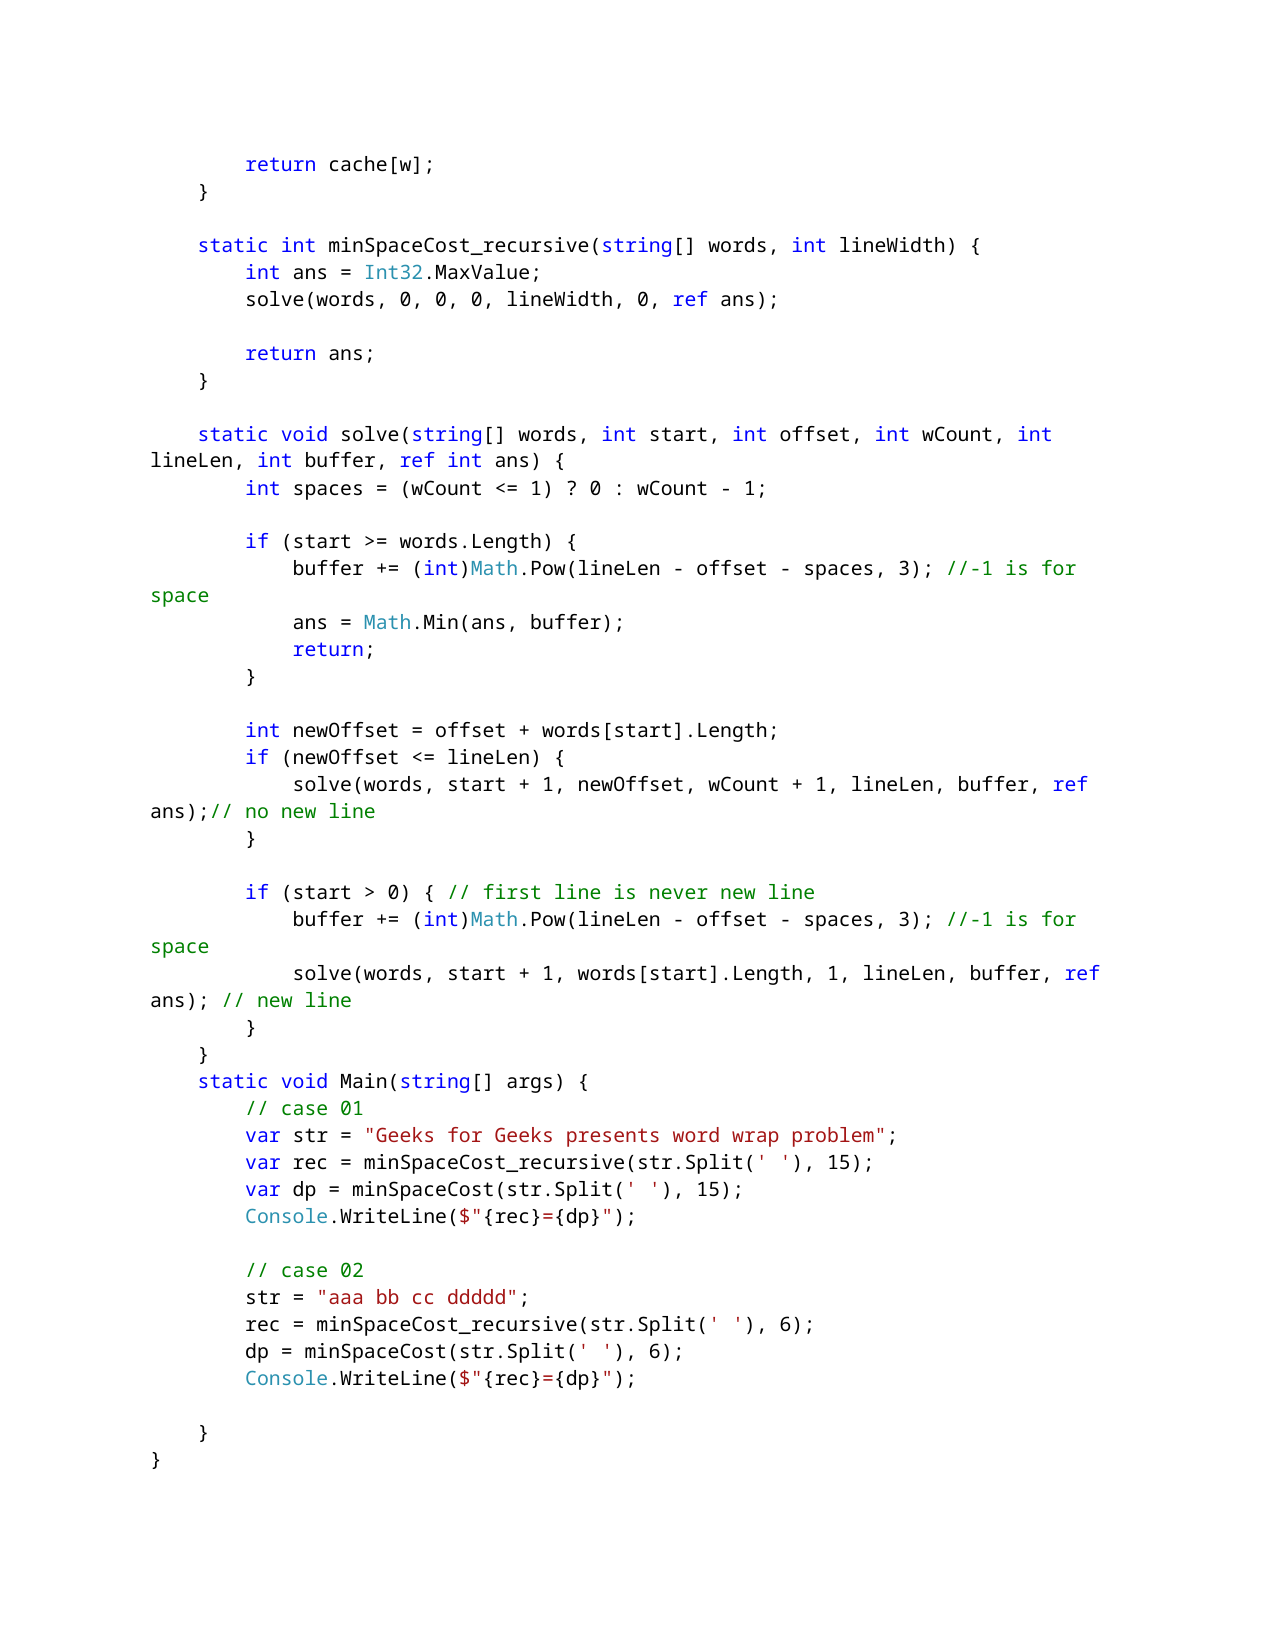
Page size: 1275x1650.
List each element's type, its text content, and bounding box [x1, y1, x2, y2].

text int newOffset = offset + words[start].Length; [150, 717, 1125, 743]
text // case 02 [150, 1256, 1125, 1283]
text solve(words, start + 1, words[start].Length, 1, lineLen, buffer, ref ans); // new line [150, 959, 1125, 1013]
text if (start > 0) { // first line is never new line [150, 878, 1125, 905]
text solve(words, start + 1, newOffset, wCount + 1, lineLen, buffer, ref ans);// no new line [150, 771, 1125, 824]
text static int minSpaceCost_recursive(string[] words, int lineWidth) { [150, 231, 1125, 258]
text buffer += (int)Math.Pow(lineLen - offset - spaces, 3); //-1 is for space [150, 555, 1125, 609]
text } [150, 1040, 1125, 1067]
text var rec = minSpaceCost_recursive(str.Split(' '), 15); [150, 1148, 1125, 1175]
text buffer += (int)Math.Pow(lineLen - offset - spaces, 3); //-1 is for space [150, 905, 1125, 959]
text int spaces = (wCount <= 1) ? 0 : wCount - 1; [150, 474, 1125, 501]
text return ans; [150, 339, 1125, 366]
text // case 01 [150, 1094, 1125, 1121]
text solve(words, 0, 0, 0, lineWidth, 0, ref ans); [150, 285, 1125, 312]
text } [150, 824, 1125, 851]
text var dp = minSpaceCost(str.Split(' '), 15); [150, 1175, 1125, 1202]
text static void solve(string[] words, int start, int offset, int wCount, int lineLen, int buffer, ref int ans) { [150, 420, 1125, 474]
text } [150, 366, 1125, 393]
text var str = "Geeks for Geeks presents word wrap problem"; [150, 1121, 1125, 1148]
text int ans = Int32.MaxValue; [150, 258, 1125, 285]
text } [150, 1013, 1125, 1040]
text rec = minSpaceCost_recursive(str.Split(' '), 6); [150, 1310, 1125, 1337]
text } [150, 1418, 1125, 1445]
text } [150, 663, 1125, 689]
text ans = Math.Min(ans, buffer); [150, 609, 1125, 636]
text } [150, 177, 1125, 204]
text return; [150, 636, 1125, 663]
text Console.WriteLine($"{rec}={dp}"); [150, 1202, 1125, 1229]
text str = "aaa bb cc ddddd"; [150, 1283, 1125, 1310]
text static void Main(string[] args) { [150, 1067, 1125, 1094]
text } [150, 1445, 1125, 1472]
text return cache[w]; [150, 150, 1125, 177]
text if (newOffset <= lineLen) { [150, 743, 1125, 771]
text dp = minSpaceCost(str.Split(' '), 6); [150, 1337, 1125, 1364]
text if (start >= words.Length) { [150, 528, 1125, 555]
text Console.WriteLine($"{rec}={dp}"); [150, 1364, 1125, 1391]
